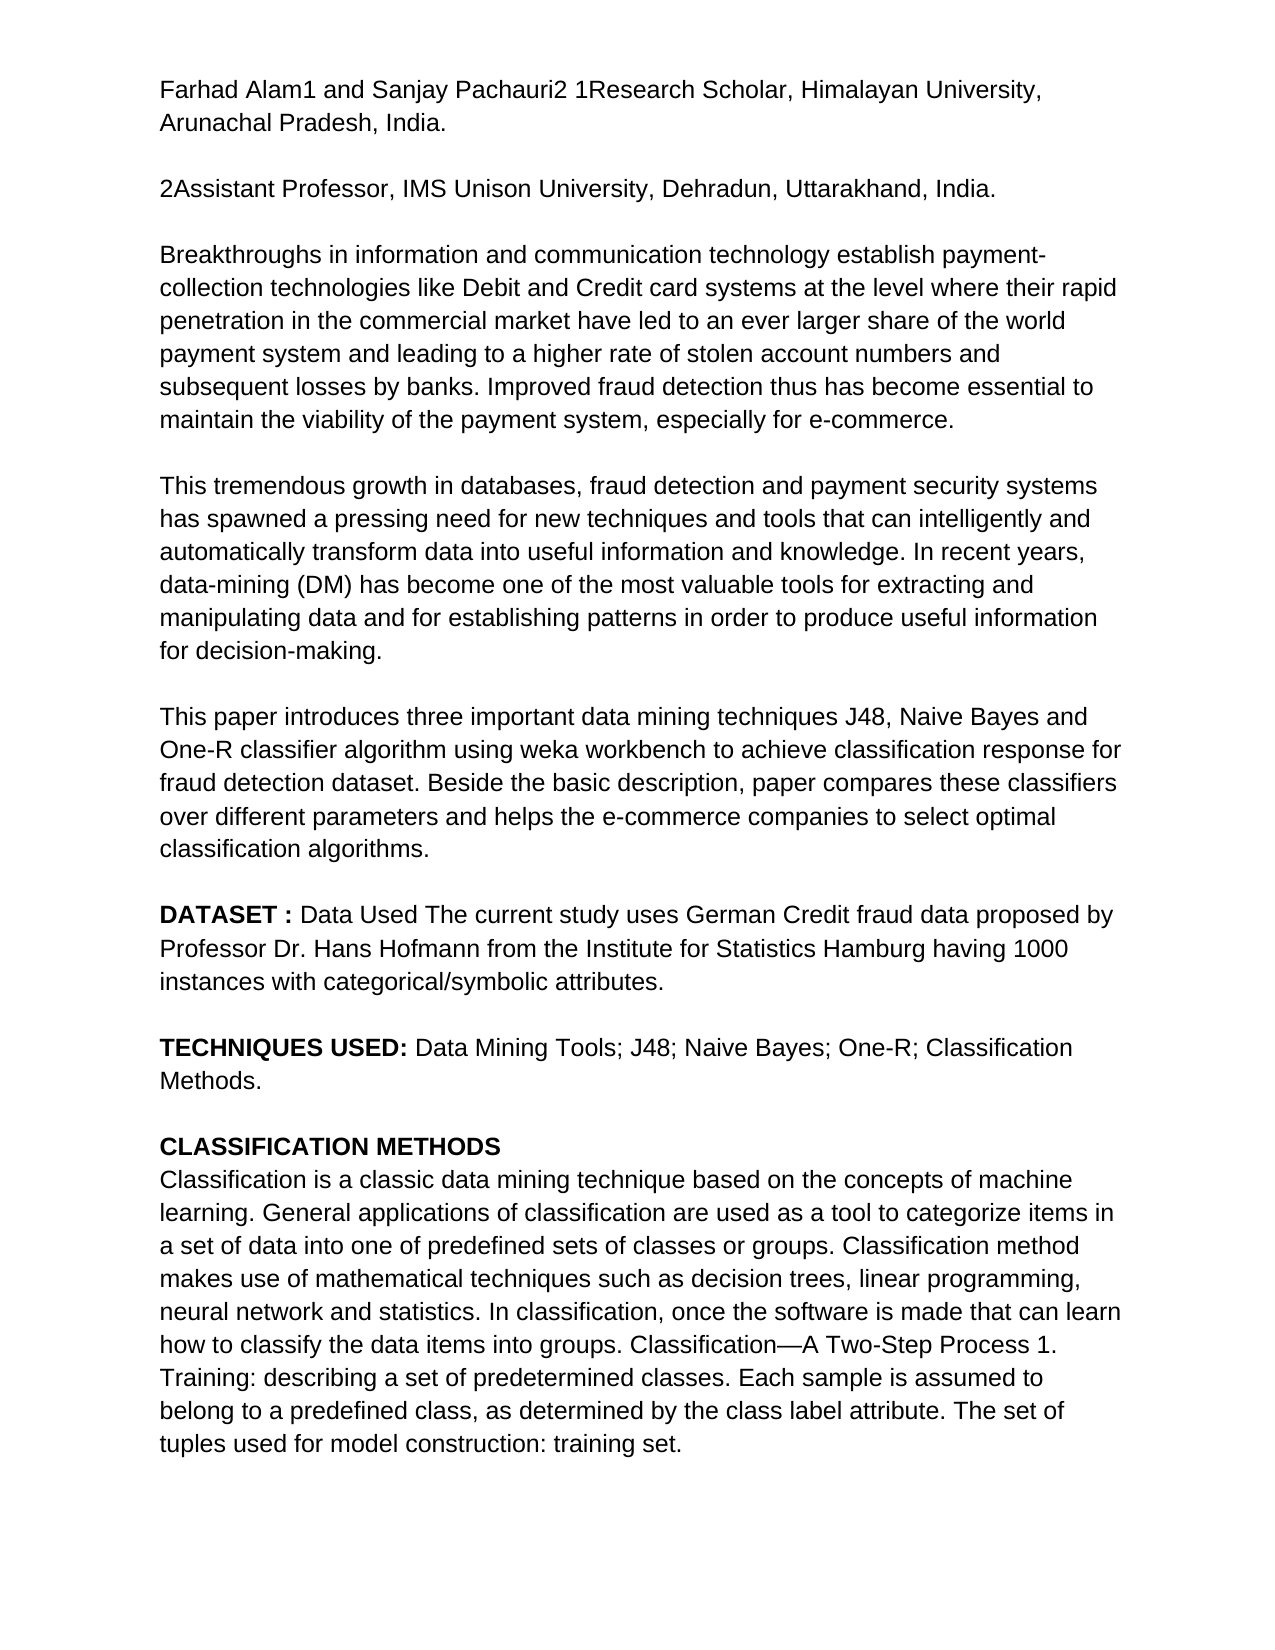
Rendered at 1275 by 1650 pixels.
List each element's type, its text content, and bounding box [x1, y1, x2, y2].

text Breakthroughs in information and communication technology establish payment-collection technologies like Debit and Credit card systems at the level where their rapid penetration in the commercial market have led to an ever larger share of the world payment system and leading to a higher rate of stolen account numbers and subsequent losses by banks. Improved fraud detection thus has become essential to maintain the viability of the payment system, especially for e-commerce. [159, 240, 1125, 434]
text CLASSIFICATION METHODS [159, 1132, 1125, 1160]
text DATASET : Data Used The current study uses German Credit fraud data proposed by Professor Dr. Hans Hofmann from the Institute for Statistics Hamburg having 1000 instances with categorical/symbolic attributes. [159, 901, 1125, 995]
text Classification is a classic data mining technique based on the concepts of machine learning. General applications of classification are used as a tool to categorize items in a set of data into one of predefined sets of classes or groups. Classification method makes use of mathematical techniques such as decision trees, linear programming, neural network and statistics. In classification, once the software is made that can learn how to classify the data items into groups. Classification—A Two-Step Process 1. Training: describing a set of predetermined classes. Each sample is assumed to belong to a predefined class, as determined by the class label attribute. The set of tuples used for model construction: training set. [159, 1165, 1125, 1458]
text 2Assistant Professor, IMS Unison University, Dehradun, Uttarakhand, India. [159, 174, 1125, 203]
text This tremendous growth in databases, fraud detection and payment security systems has spawned a pressing need for new techniques and tools that can intelligently and automatically transform data into useful information and knowledge. In recent years, data-mining (DM) has become one of the most valuable tools for extracting and manipulating data and for establishing patterns in order to produce useful information for decision-making. [159, 471, 1125, 665]
text This paper introduces three important data mining techniques J48, Naive Bayes and One-R classifier algorithm using weka workbench to achieve classification response for fraud detection dataset. Beside the basic description, paper compares these classifiers over different parameters and helps the e-commerce companies to select optimal classification algorithms. [159, 702, 1125, 863]
text TECHNIQUES USED: Data Mining Tools; J48; Naive Bayes; One-R; Classification Methods. [159, 1033, 1125, 1094]
text Farhad Alam1 and Sanjay Pachauri2 1Research Scholar, Himalayan University, Arunachal Pradesh, India. [159, 75, 1125, 137]
